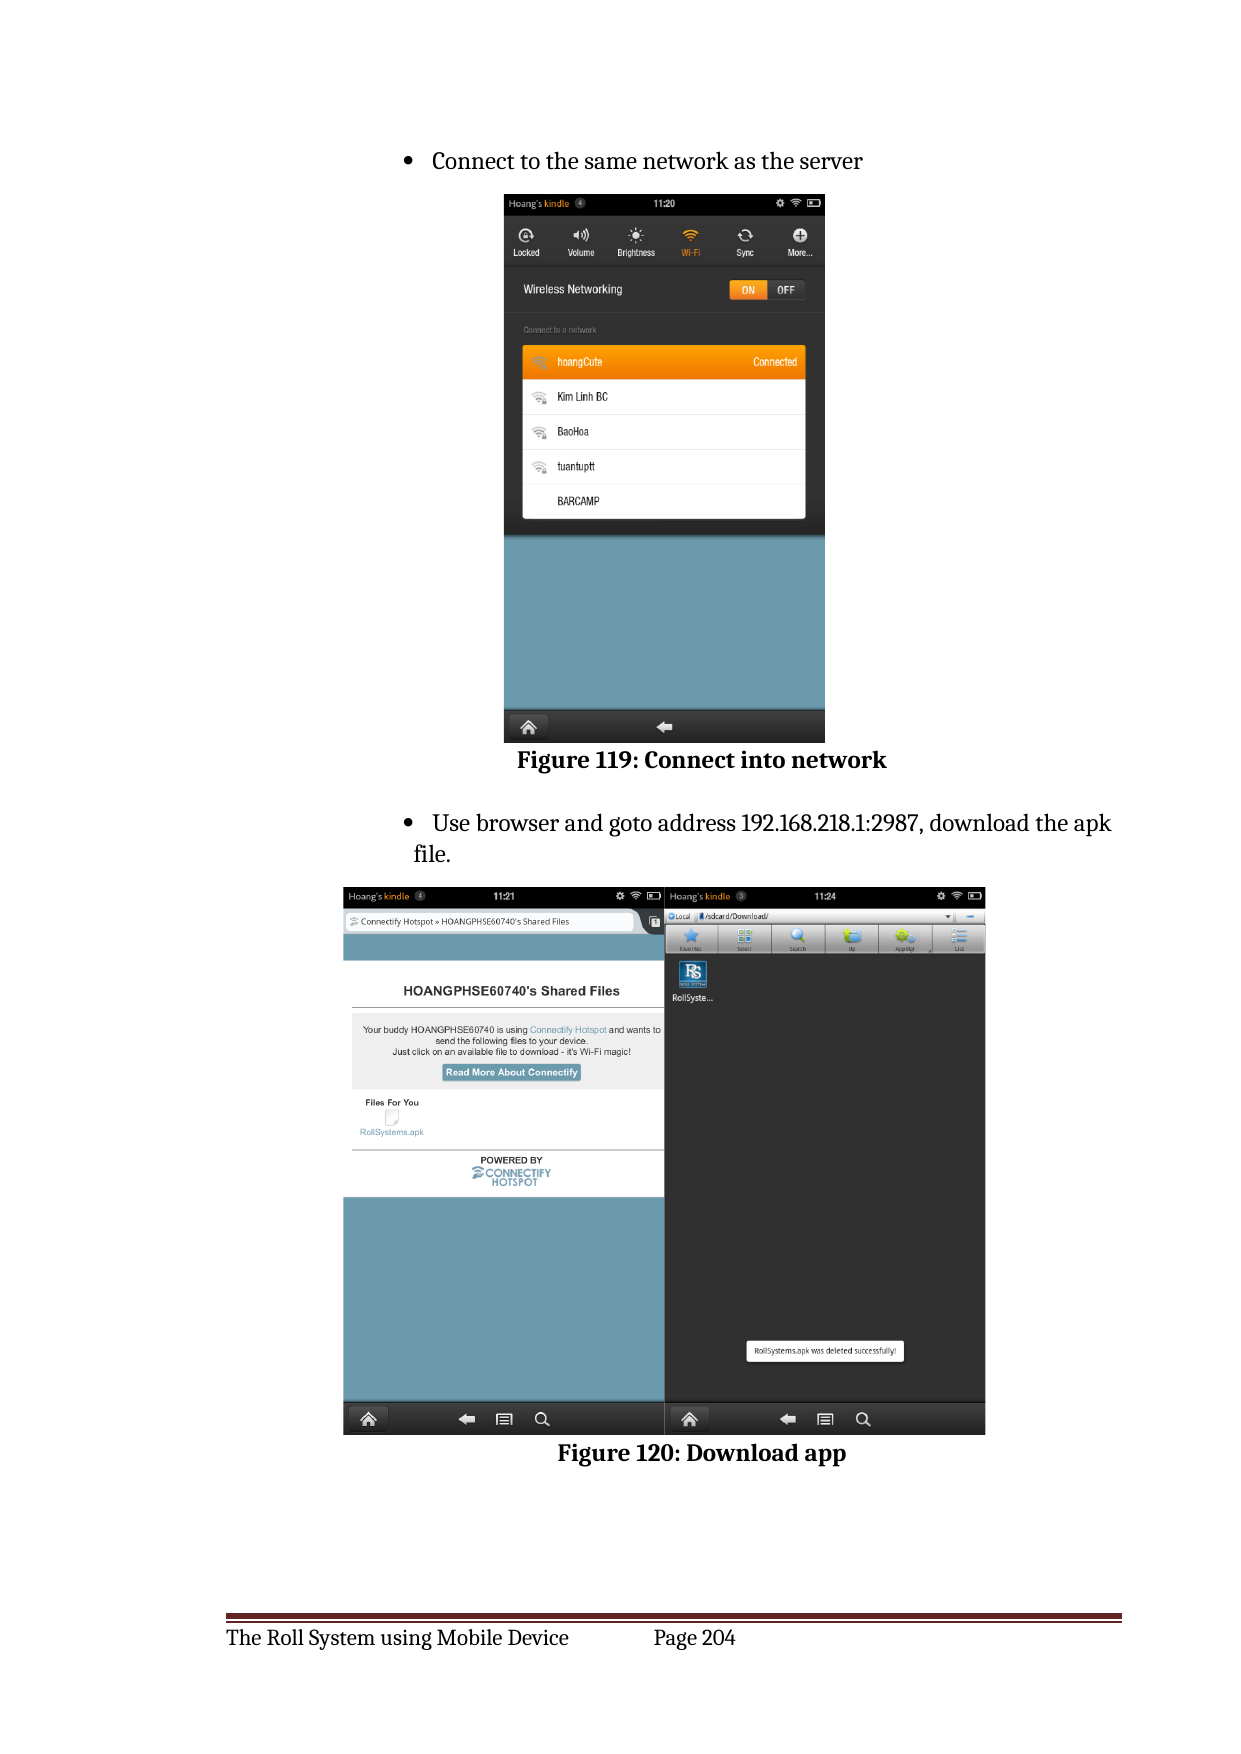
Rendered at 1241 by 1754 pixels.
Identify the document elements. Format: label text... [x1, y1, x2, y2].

list Use browser and goto address 192.168.218.1:2987, download the apk file. [404, 808, 1122, 868]
picture [343, 887, 986, 1435]
picture [503, 194, 825, 743]
list Connect to the same network as the server [404, 147, 1122, 176]
